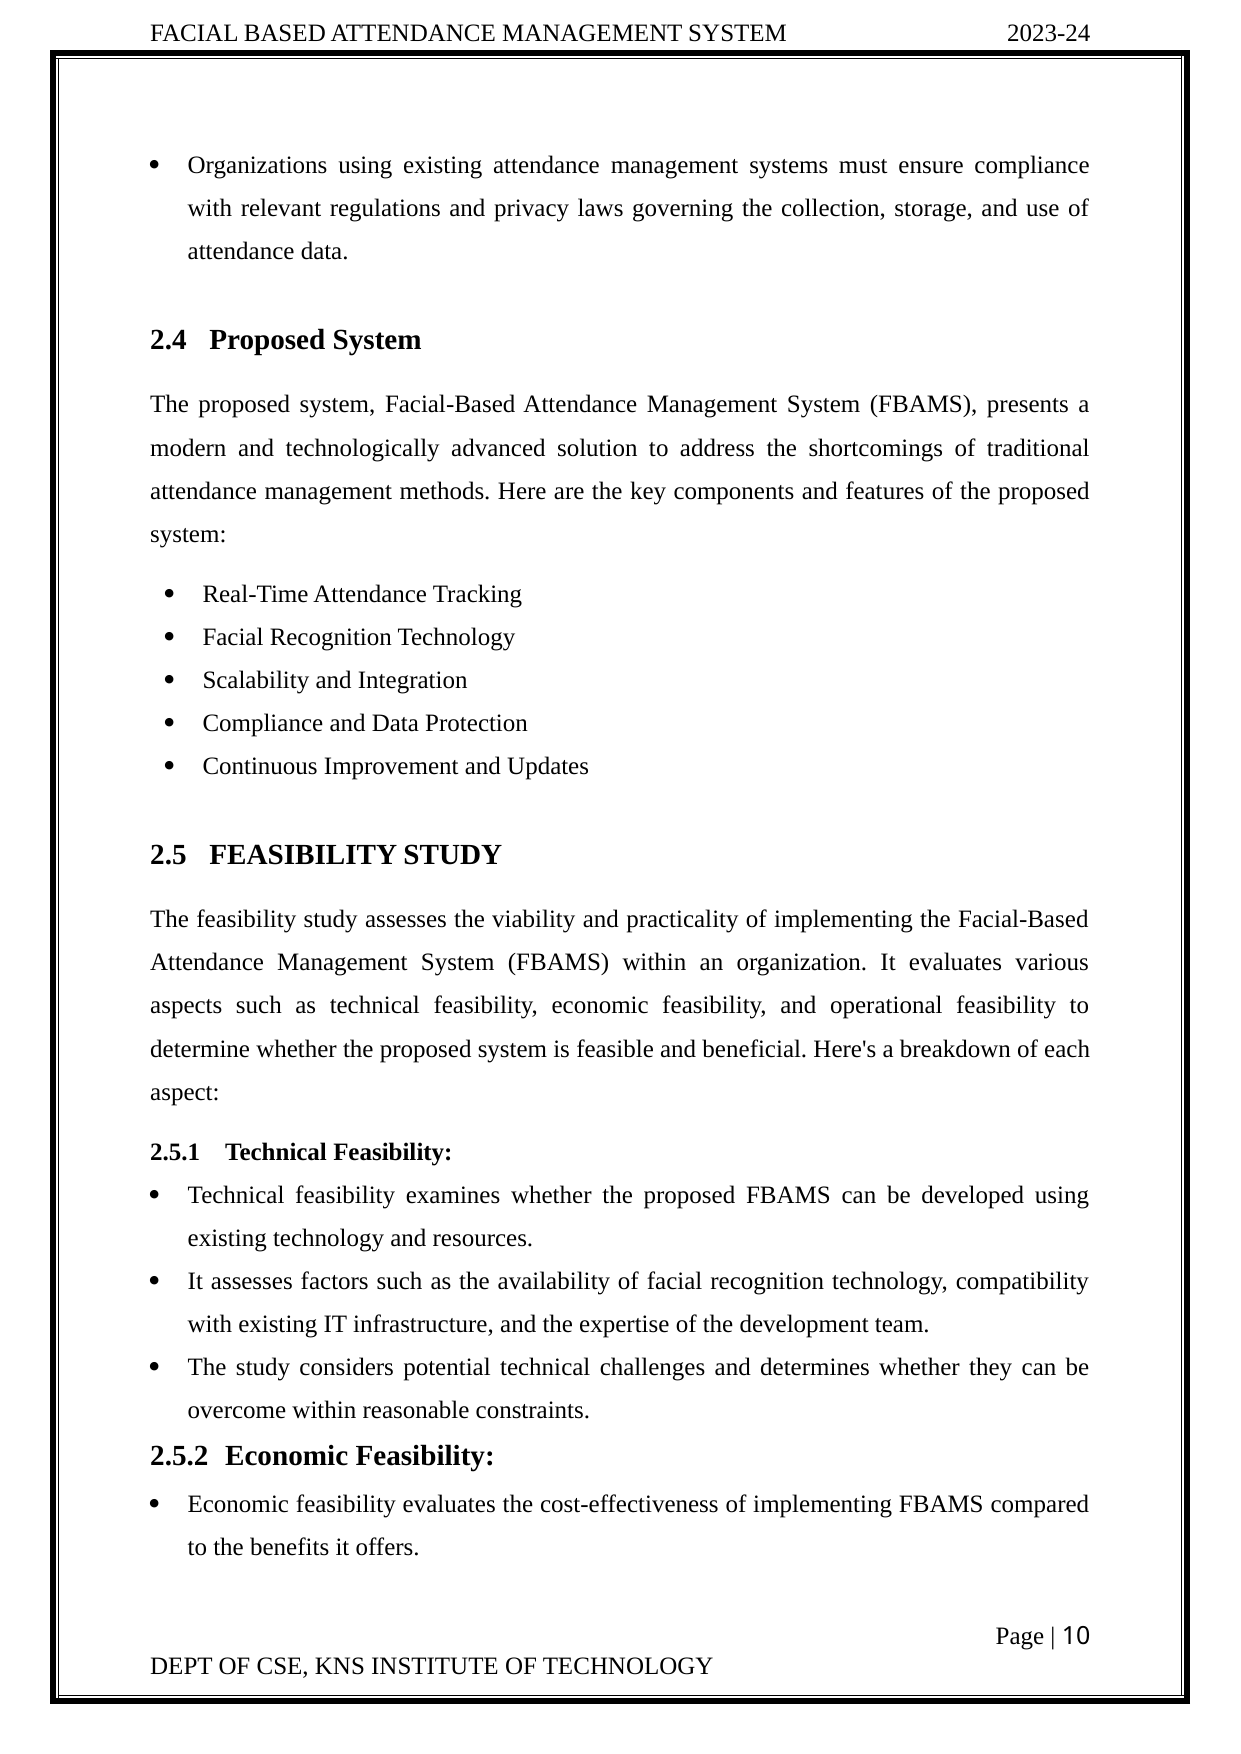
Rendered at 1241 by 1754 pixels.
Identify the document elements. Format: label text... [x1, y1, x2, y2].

list Organizations using existing attendance management systems must ensure compliance with relevant regulations and privacy laws governing the collection, storage, and use of attendance data. [150, 150, 1090, 265]
text The feasibility study assesses the viability and practicality of implementing the Facial-Based Attendance Management System (FBAMS) within an organization. It evaluates various aspects such as technical feasibility, economic feasibility, and operational feasibility to determine whether the proposed system is feasible and beneficial. Here's a breakdown of each aspect: [150, 904, 1090, 1106]
list The study considers potential technical challenges and determines whether they can be overcome within reasonable constraints. [150, 1352, 1090, 1424]
list Real-Time Attendance Tracking [165, 579, 1090, 607]
list Economic feasibility evaluates the cost-effectiveness of implementing FBAMS compared to the benefits it offers. [150, 1489, 1090, 1561]
list It assesses factors such as the availability of facial recognition technology, compatibility with existing IT infrastructure, and the expertise of the development team. [150, 1266, 1090, 1338]
list Continuous Improvement and Updates [165, 751, 1090, 780]
list Technical feasibility examines whether the proposed FBAMS can be developed using existing technology and resources. [150, 1180, 1090, 1252]
list Economic Feasibility: [150, 1438, 1090, 1472]
list Facial Recognition Technology [165, 622, 1090, 651]
text The proposed system, Facial-Based Attendance Management System (FBAMS), presents a modern and technologically advanced solution to address the shortcomings of traditional attendance management methods. Here are the key components and features of the proposed system: [150, 389, 1090, 548]
list Scalability and Integration [165, 665, 1090, 694]
list Proposed System [150, 322, 1090, 356]
list Technical Feasibility: [150, 1137, 1090, 1165]
list FEASIBILITY STUDY [150, 837, 1090, 871]
list Compliance and Data Protection [165, 708, 1090, 737]
